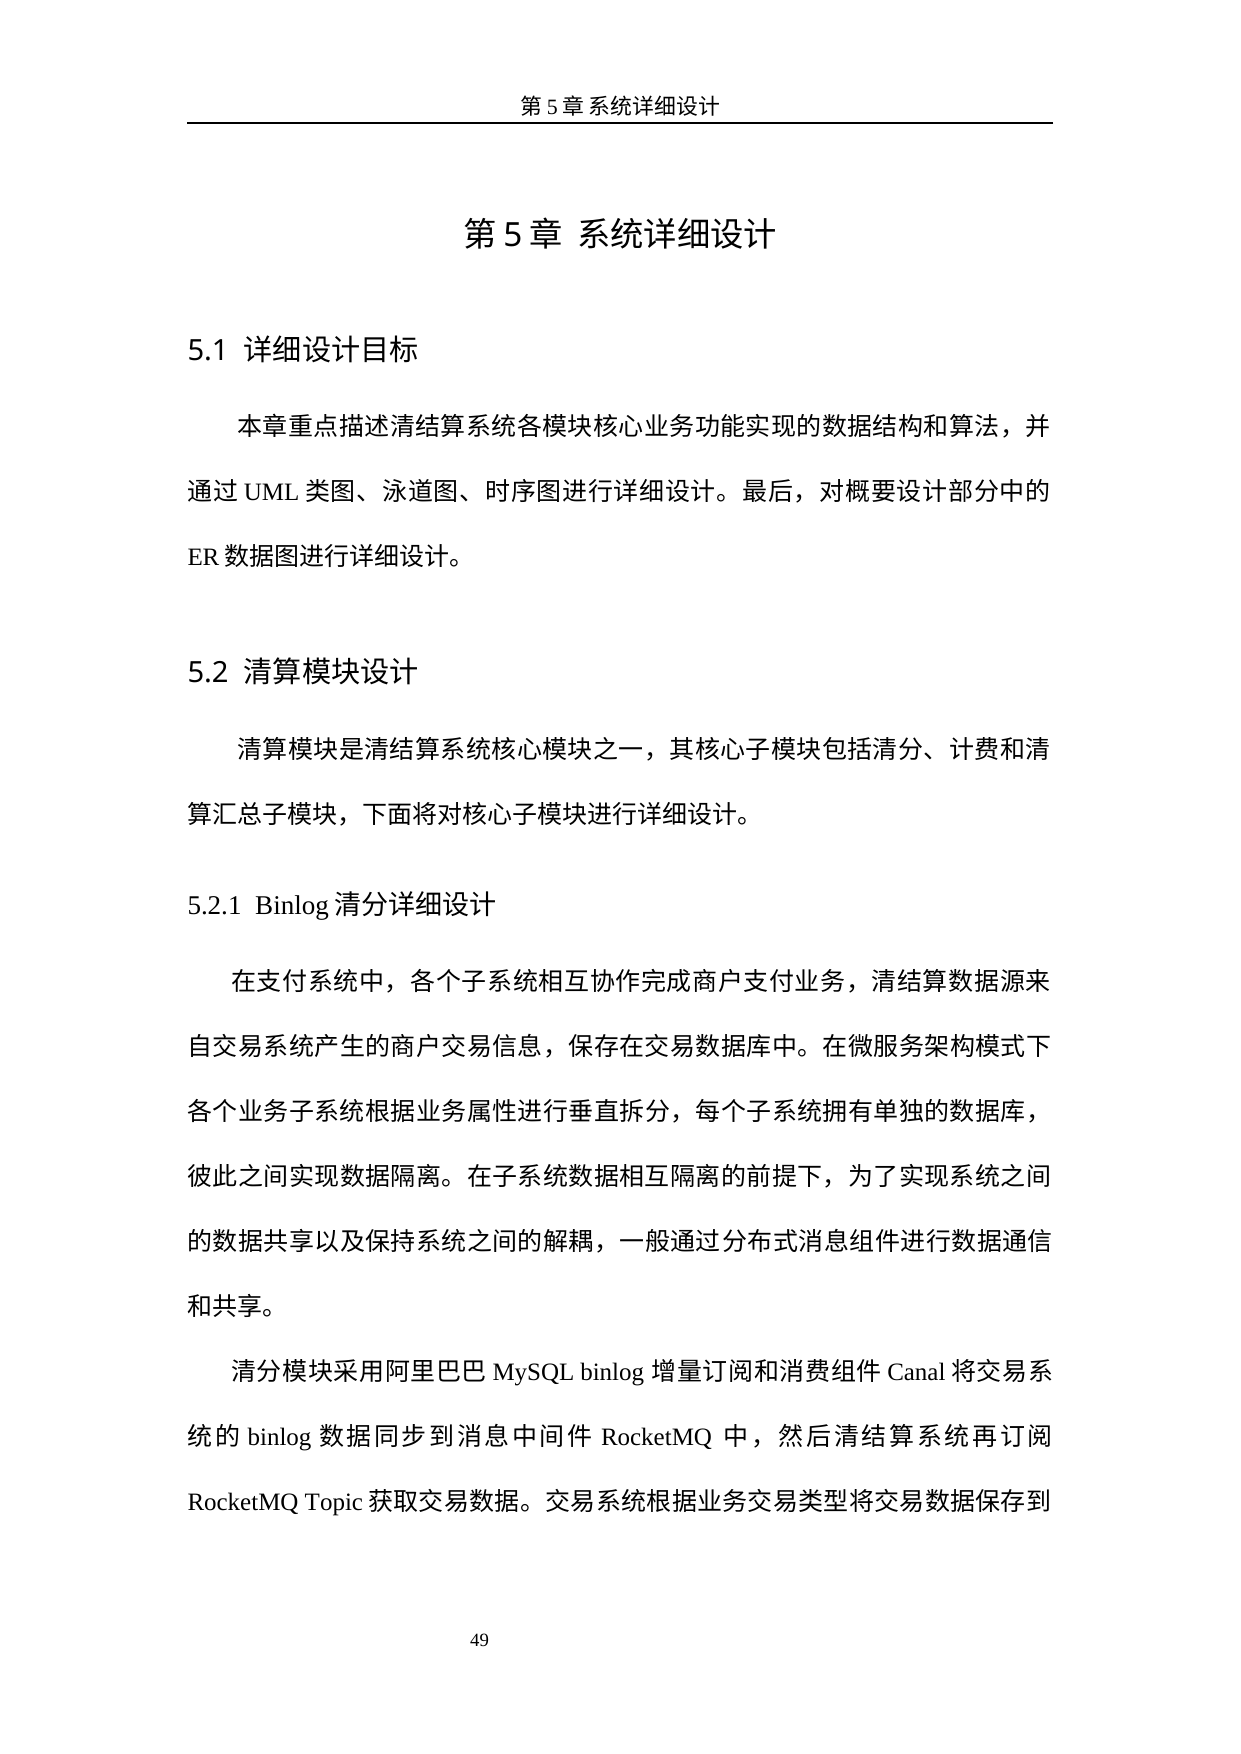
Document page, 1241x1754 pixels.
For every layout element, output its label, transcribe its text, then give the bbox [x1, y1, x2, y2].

text 5.2 清算模块设计 [187, 637, 1053, 702]
text 本章重点描述清结算系统各模块核心业务功能实现的数据结构和算法，并通过UML类图、泳道图、时序图进行详细设计。最后，对概要设计部分中的ER数据图进行详细设计。 [187, 392, 1053, 587]
text 第5章 系统详细设计 [187, 200, 1053, 265]
text 5.1 详细设计目标 [187, 315, 1053, 380]
text 5.2.1 Binlog清分详细设计 [187, 870, 1053, 935]
text 在支付系统中，各个子系统相互协作完成商户支付业务，清结算数据源来自交易系统产生的商户交易信息，保存在交易数据库中。在微服务架构模式下，各个业务子系统根据业务属性进行垂直拆分，每个子系统拥有单独的数据库，彼此之间实现数据隔离。在子系统数据相互隔离的前提下，为了实现系统之间的数据共享以及保持系统之间的解耦，一般通过分布式消息组件进行数据通信和共享。 [187, 947, 1053, 1337]
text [187, 1337, 1053, 1532]
text 清算模块是清结算系统核心模块之一，其核心子模块包括清分、计费和清算汇总子模块，下面将对核心子模块进行详细设计。 [187, 715, 1053, 845]
